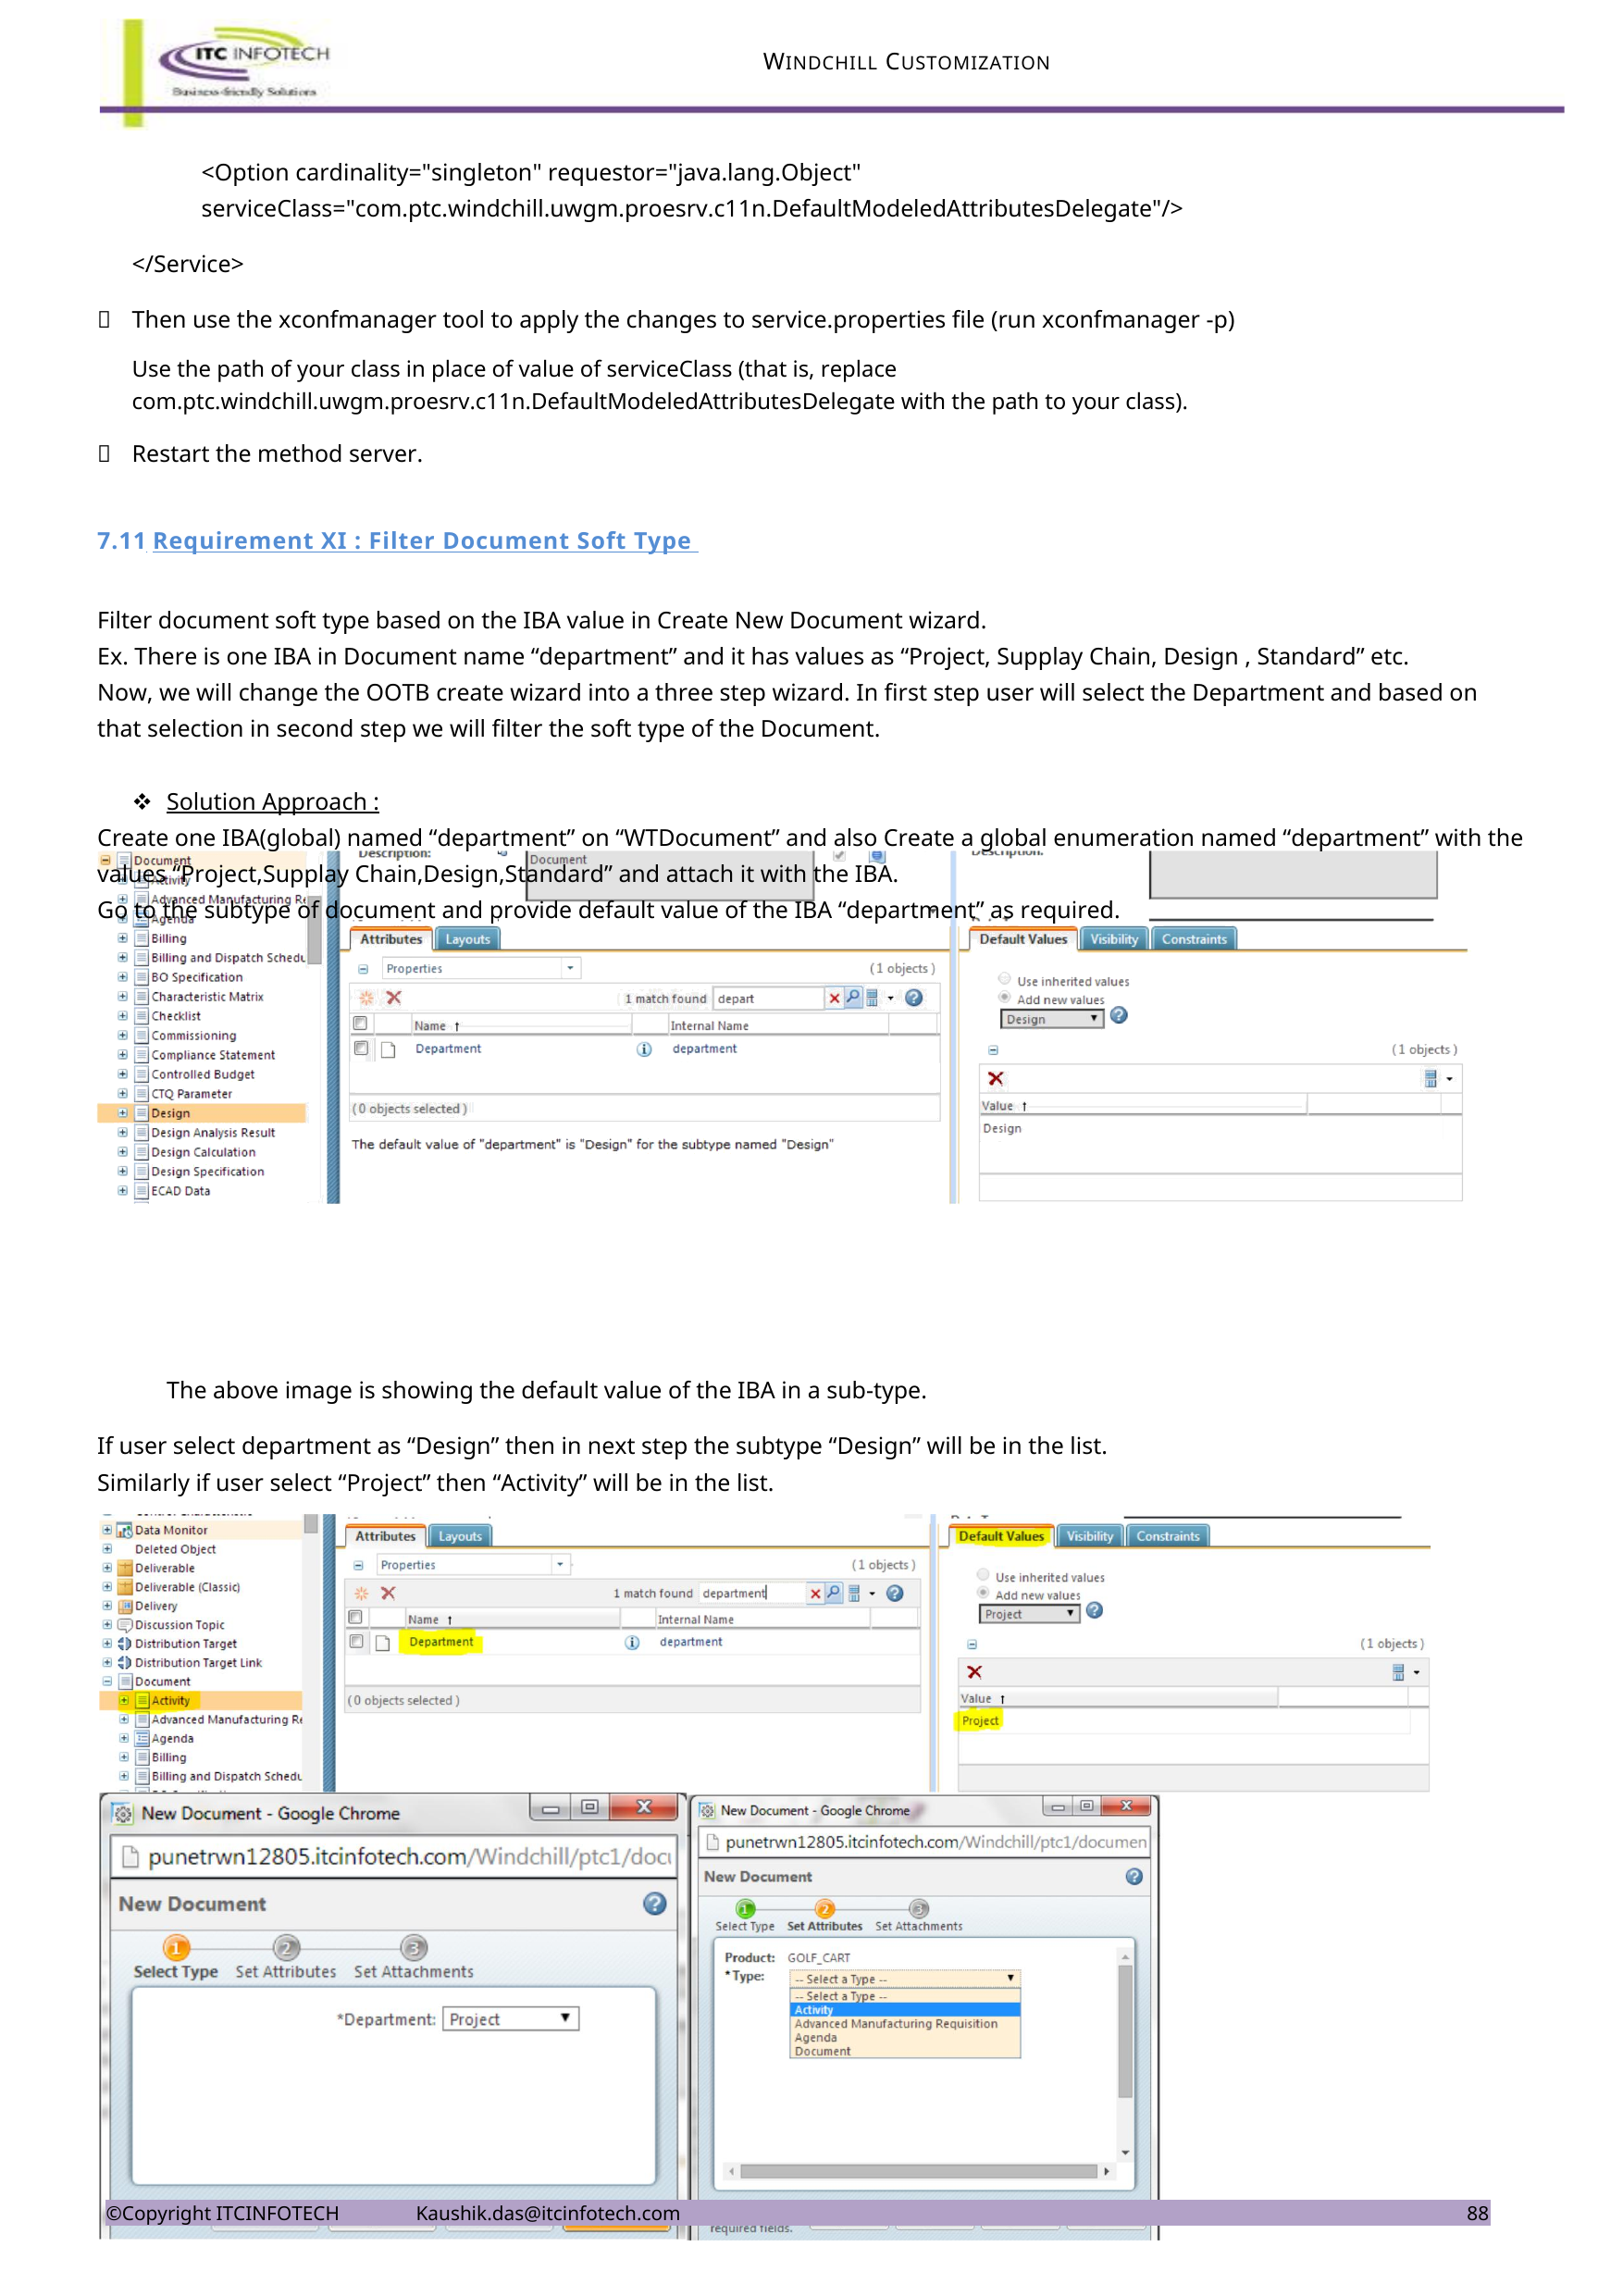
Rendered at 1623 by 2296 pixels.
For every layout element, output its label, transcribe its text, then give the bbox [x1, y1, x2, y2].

text Use the path of your class in place of value of serviceClass (that is, replace com.ptc.windchill.uwgm.proesrv.c11n.DefaultModeledAttributesDelegate with the path to your class). [131, 354, 1508, 416]
text Create one IBA(global) named “department” on “WTDocument” and also Create a global enumeration named “department” with the values “Project,Supplay Chain,Design,Standard” and attach it with the IBA. [97, 821, 1526, 889]
text The above image is showing the default value of the IBA in a sub-type. [167, 1374, 1526, 1406]
text </Service> [131, 247, 1526, 279]
text Filter document soft type based on the IBA value in Create New Document wizard. [97, 603, 1526, 636]
subtitle Requirement XI : Filter Document Soft Type [97, 525, 1526, 556]
list Restart the method server. [97, 438, 1526, 469]
text Go to the subtype of document and provide default value of the IBA “department” as required. [97, 894, 1526, 925]
picture [99, 19, 1565, 130]
picture [86, 825, 1479, 1206]
list Then use the xconfmanager tool to apply the changes to service.properties file (run xconfmanager -p) [97, 303, 1243, 334]
picture [99, 1514, 1431, 2240]
list Solution Approach : [131, 785, 1526, 816]
text If user select department as “Design” then in next step the subtype “Design” will be in the list. [97, 1430, 1526, 1461]
text Similarly if user select “Project” then “Activity” will be in the list. [97, 1466, 1526, 1497]
text <Option cardinality="singleton" requestor="java.lang.Object" serviceClass="com.ptc.windchill.uwgm.proesrv.c11n.DefaultModeledAttributesDelegate"/> [201, 155, 1453, 223]
text Ex. There is one IBA in Document name “department” and it has values as “Project, Supplay Chain, Design , Standard” etc. [97, 640, 1526, 672]
text Now, we will change the OOTB create wizard into a three step wizard. In first step user will select the Department and based on that selection in second step we will filter the soft type of the Document. [97, 676, 1526, 744]
